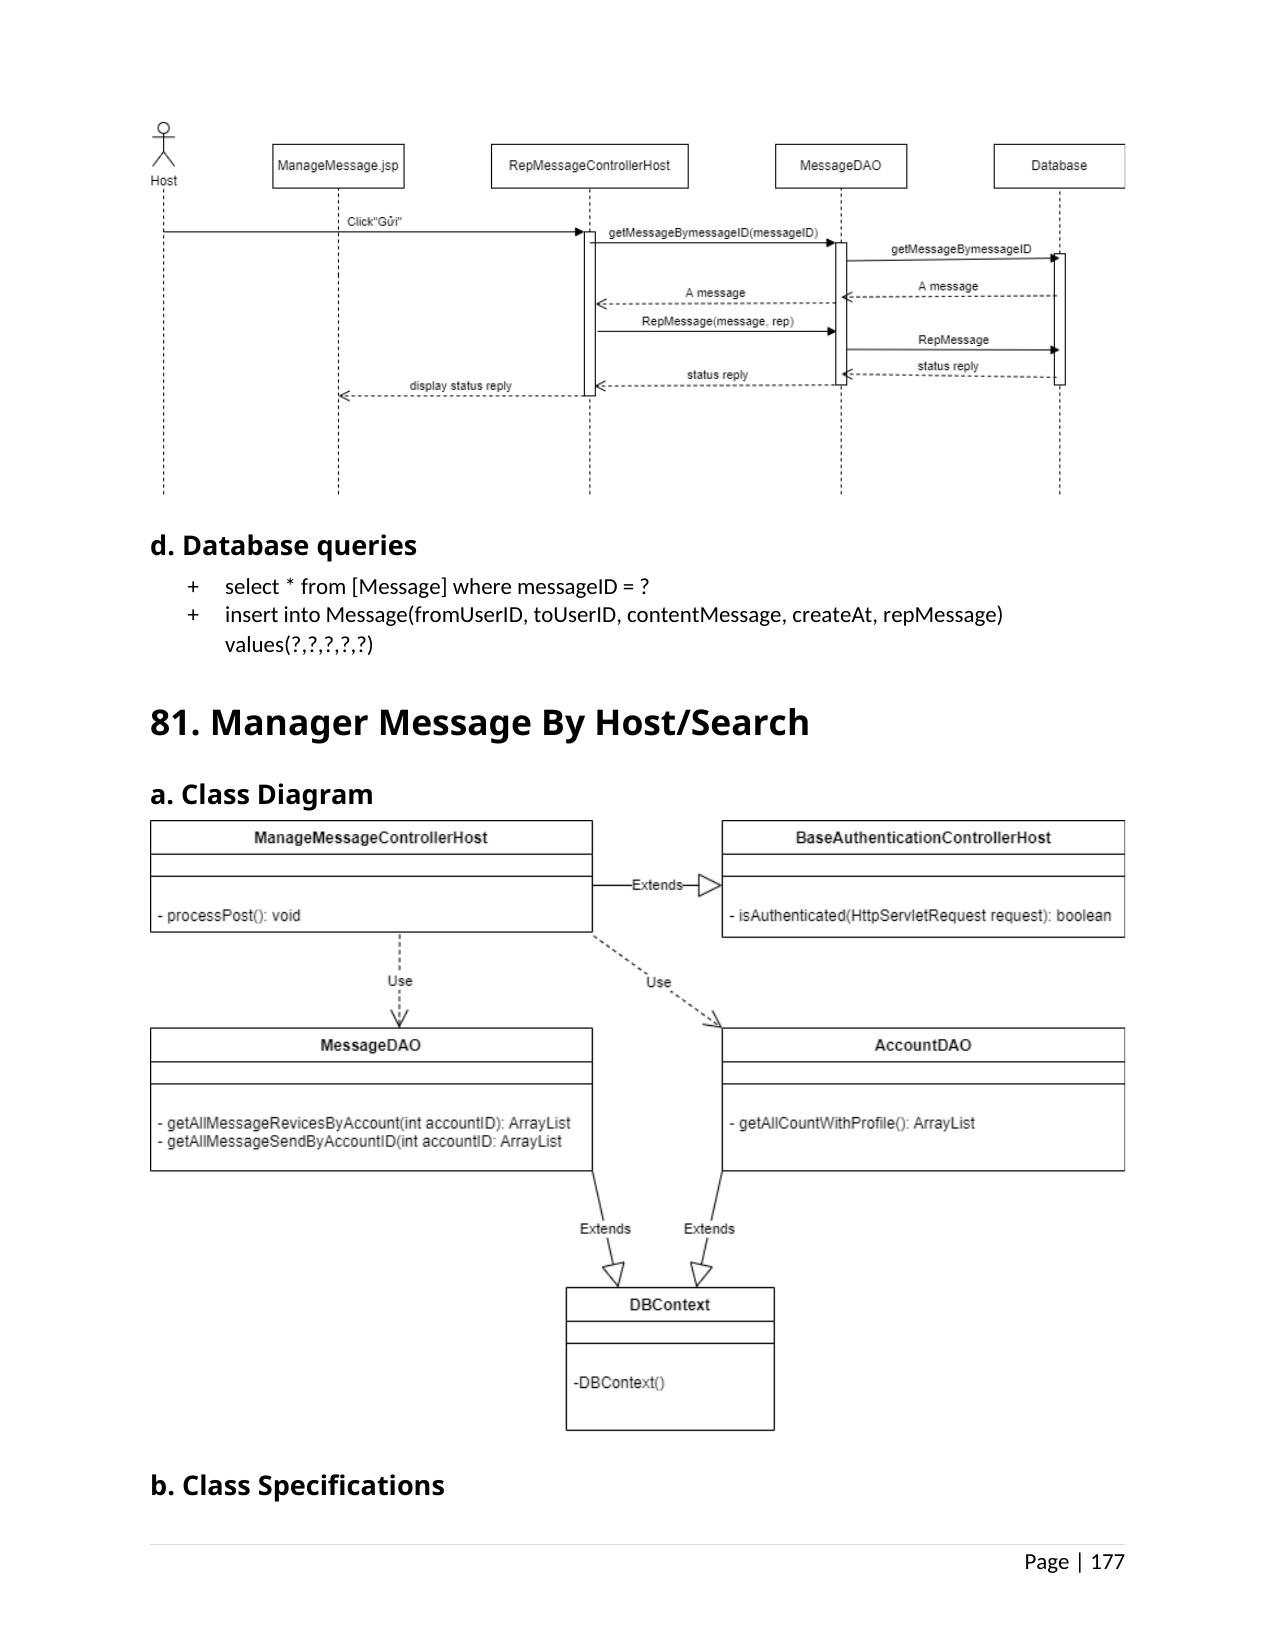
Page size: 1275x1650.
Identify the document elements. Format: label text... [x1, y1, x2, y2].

subtitle b. Class Specifications [150, 1466, 1125, 1503]
subtitle a. Class Diagram [150, 775, 1125, 812]
picture [150, 122, 1125, 496]
subtitle 81. Manager Message By Host/Search [150, 698, 1125, 746]
subtitle d. Database queries [150, 527, 1125, 563]
list insert into Message(fromUserID, toUserID, contentMessage, createAt, repMessage) values(?,?,?,?,?) [187, 600, 1125, 658]
list select * from [Message] where messageID = ? [187, 572, 1125, 600]
picture [150, 820, 1125, 1435]
